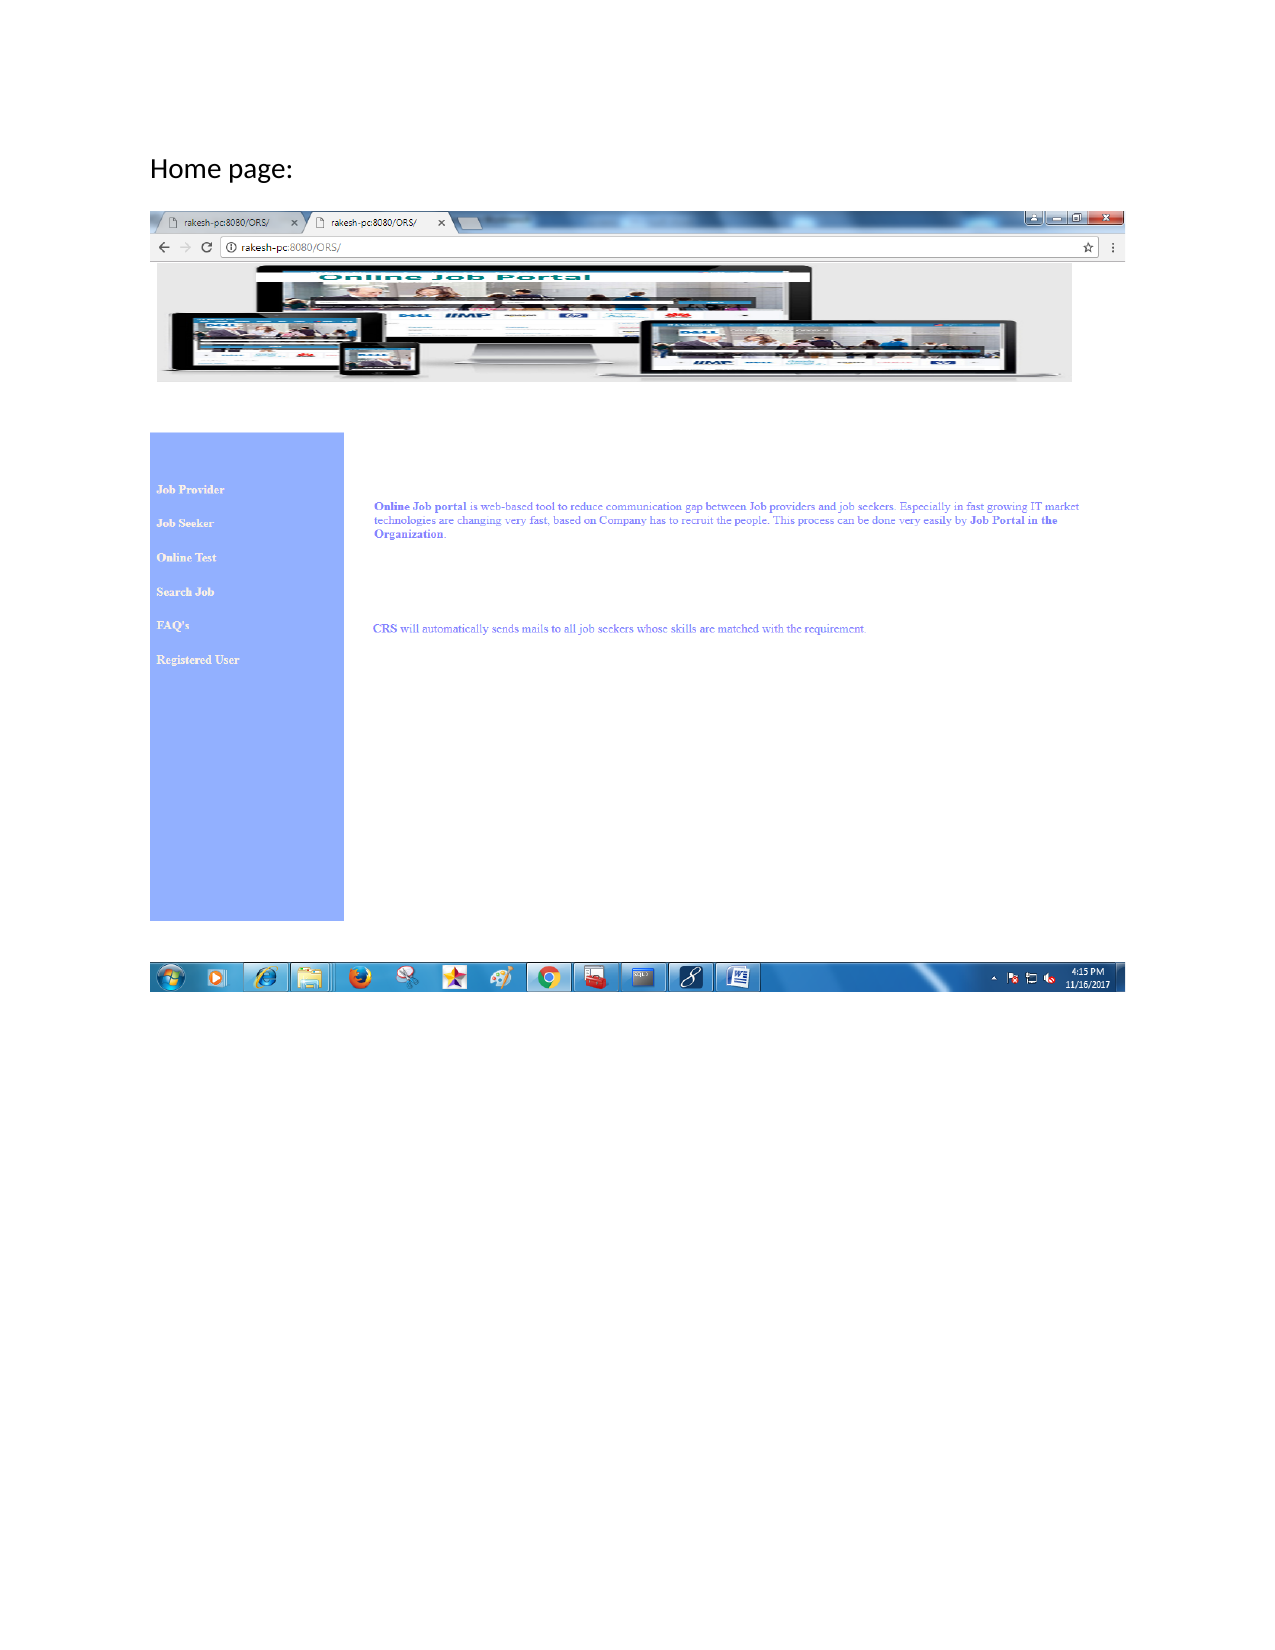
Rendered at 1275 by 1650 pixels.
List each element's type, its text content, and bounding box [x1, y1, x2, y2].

picture [150, 211, 1125, 992]
text Home page: [150, 150, 1125, 186]
